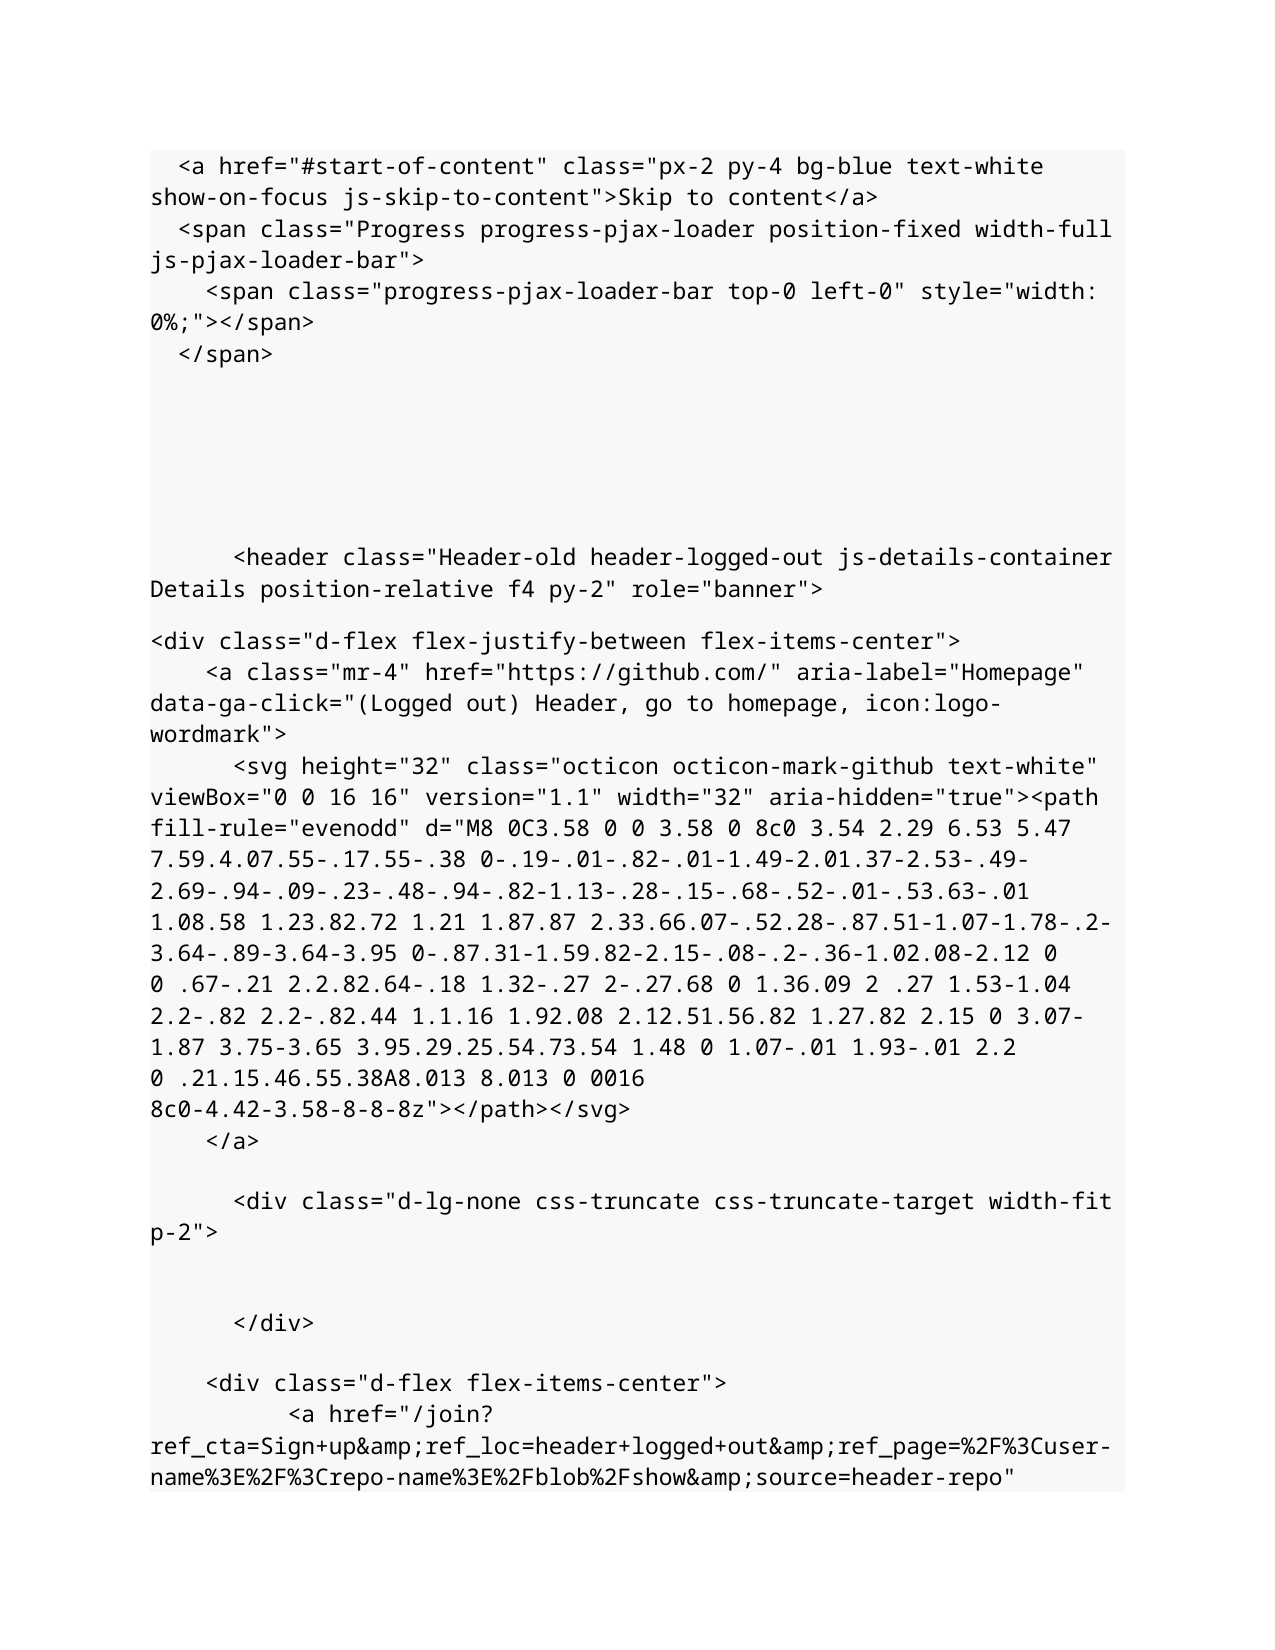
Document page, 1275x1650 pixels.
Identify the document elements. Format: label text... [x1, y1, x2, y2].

text <a href="#start-of-content" class="px-2 py-4 bg-blue text-white show-on-focus js-skip-to-content">Skip to content</a> <span class="Progress progress-pjax-loader position-fixed width-full js-pjax-loader-bar"> <span class="progress-pjax-loader-bar top-0 left-0" style="width: 0%;"></span> </span> <header class="Header-old header-logged-out js-details-container Details position-relative f4 py-2" role="banner"> [150, 150, 1125, 604]
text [150, 624, 1125, 1492]
